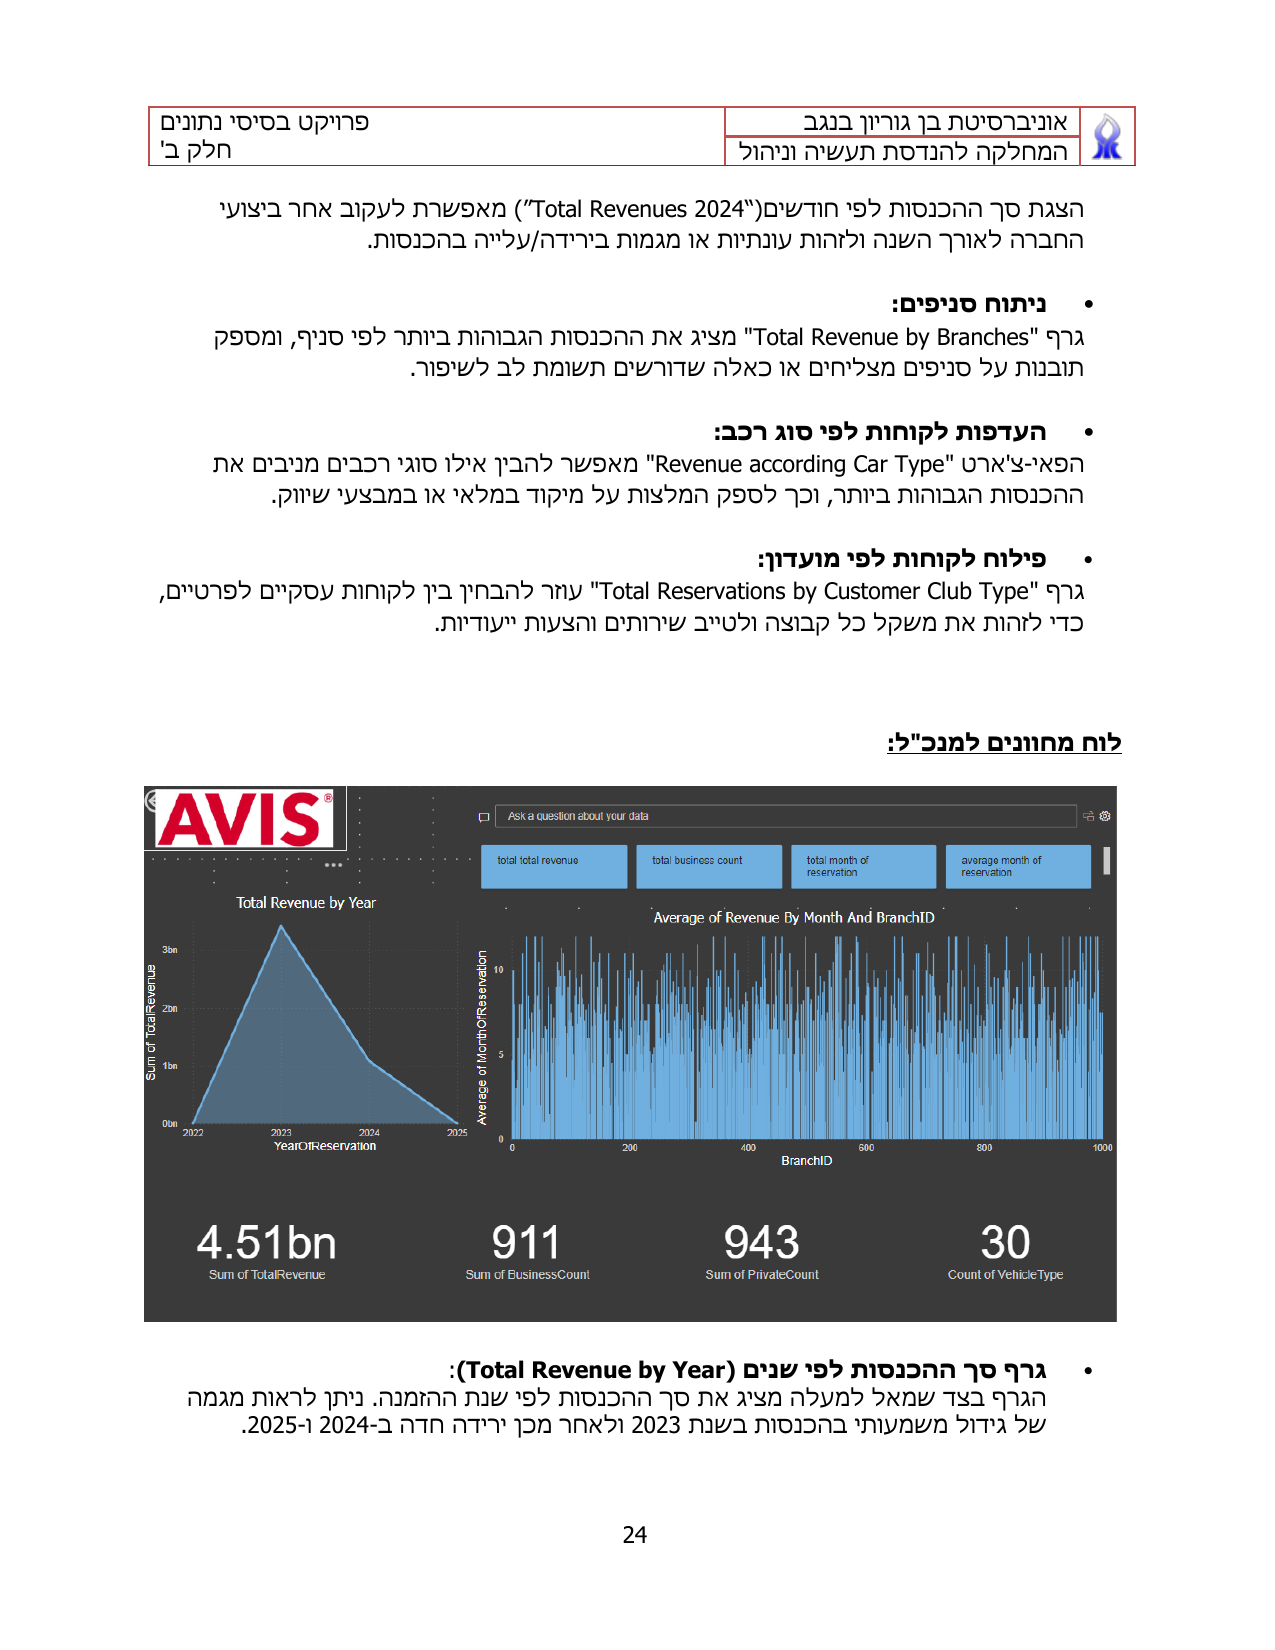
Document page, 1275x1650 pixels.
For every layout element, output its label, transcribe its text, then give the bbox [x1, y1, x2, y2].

list ניתוח סניפים: [148, 290, 1085, 318]
list העדפות לקוחות לפי סוג רכב: [148, 417, 1085, 445]
picture [1090, 112, 1124, 160]
list פילוח לקוחות לפי מועדון: [148, 544, 1085, 572]
text הצגת סך ההכנסות לפי חודשים(“Total Revenues 2024”) מאפשרת לעקוב אחר ביצועי החברה לאורך השנה ולזהות עונתיות או מגמות בירידה/עלייה בהכנסות. [148, 194, 1085, 286]
text גרף "Total Reservations by Customer Club Type" עוזר להבחין בין לקוחות עסקיים לפרטיים, כדי לזהות את משקל כל קבוצה ולטייב שירותים והצעות ייעודיות. [148, 576, 1085, 636]
text גרף "Total Revenue by Branches" מציג את ההכנסות הגבוהות ביותר לפי סניף, ומספק תובנות על סניפים מצליחים או כאלה שדורשים תשומת לב לשיפור. [148, 322, 1085, 381]
text לוח מחוונים למנכ"ל: [148, 729, 1122, 757]
text הפאי-צ'ארט "Revenue according Car Type" מאפשר להבין אילו סוגי רכבים מניבים את ההכנסות הגבוהות ביותר, וכך לספק המלצות על מיקוד במלאי או במבצעי שיווק. [148, 449, 1085, 509]
picture [144, 786, 1117, 1322]
list גרף סך ההכנסות לפי שנים (Total Revenue by Year): הגרף בצד שמאל למעלה מציג את סך ההכנסות לפי שנת ההזמנה. ניתן לראות מגמה של גידול משמעותי בהכנסות בשנת 2023 ולאחר מכן ירידה חדה ב-2024 ו-2025. [148, 1355, 1085, 1438]
